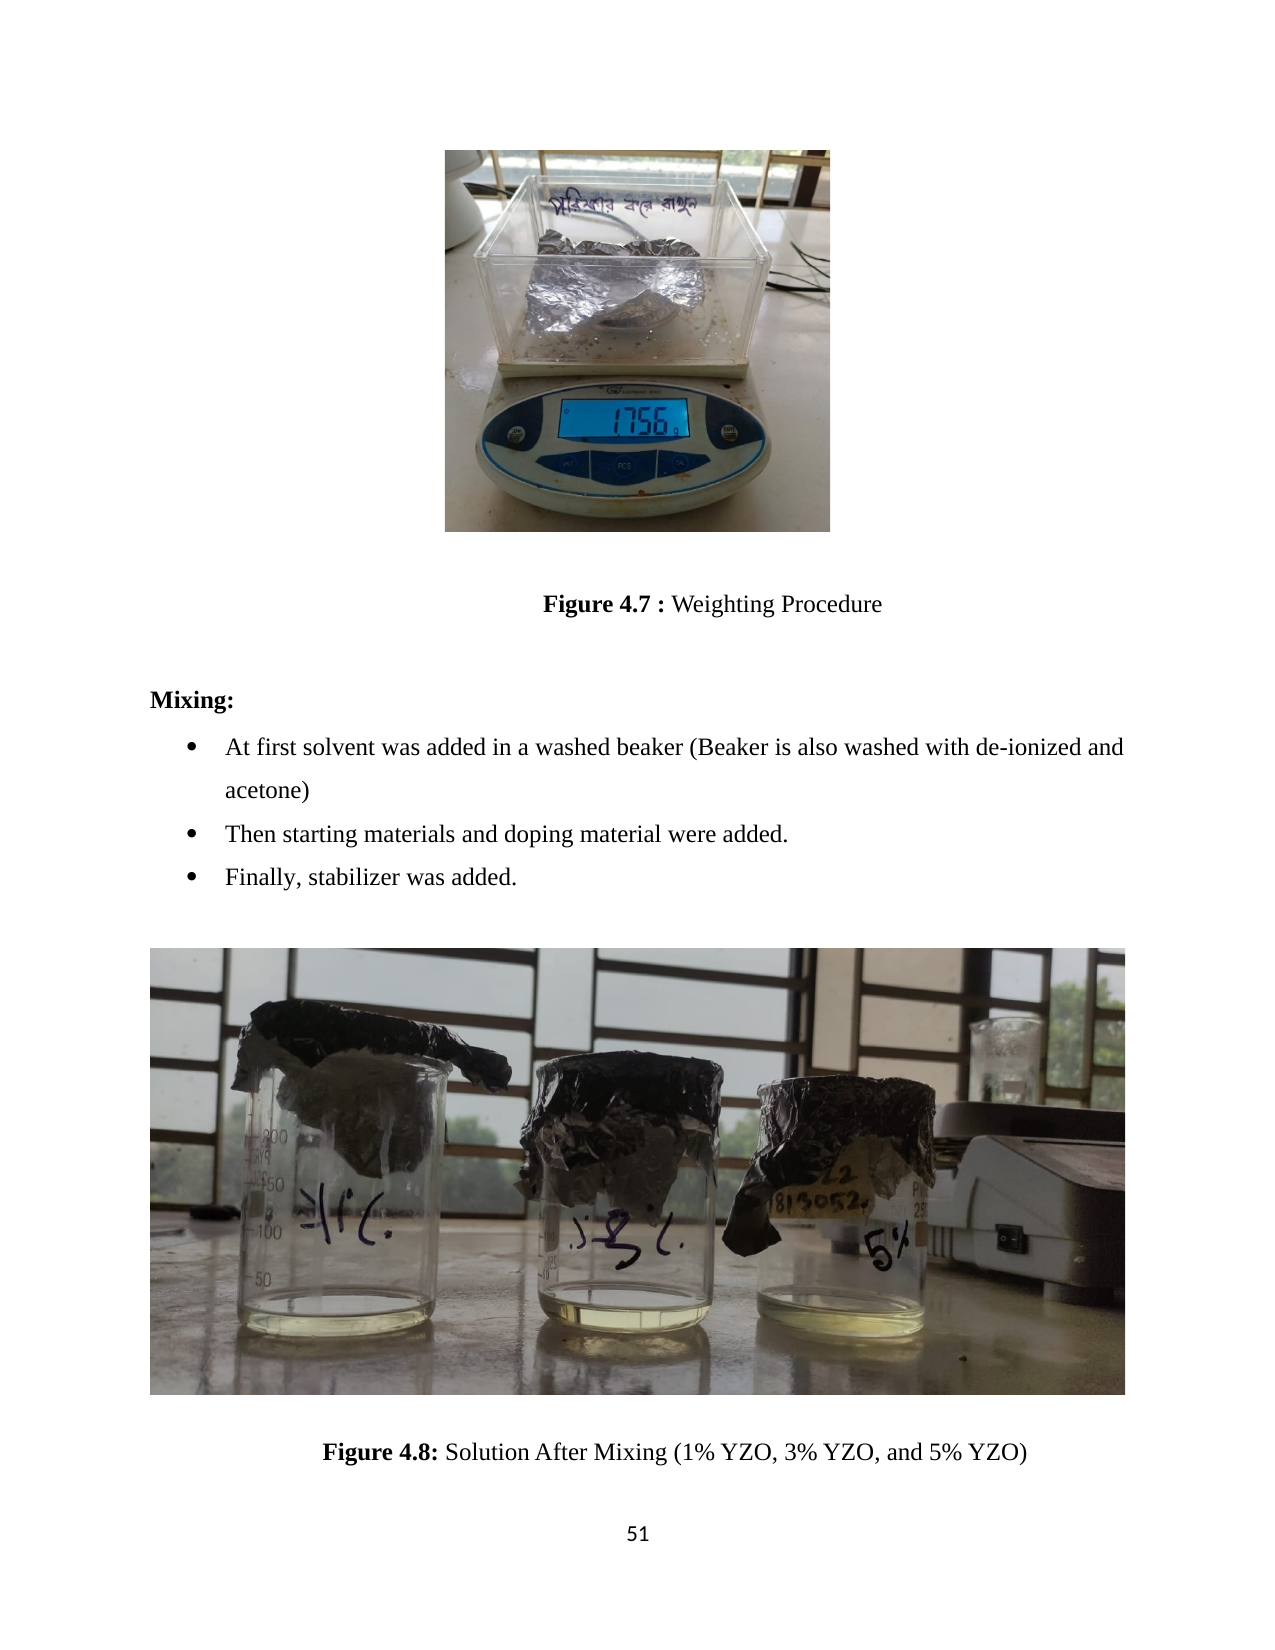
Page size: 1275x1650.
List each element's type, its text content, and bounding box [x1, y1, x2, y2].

list Figure 4.7 : Weighting Procedure [300, 589, 1125, 618]
list Figure 4.8: Solution After Mixing (1% YZO, 3% YZO, and 5% YZO) [225, 1437, 1125, 1466]
text Mixing: [150, 685, 1125, 713]
list At first solvent was added in a washed beaker (Beaker is also washed with de-ionized and acetone) [187, 732, 1125, 804]
picture [150, 948, 1125, 1395]
list Then starting materials and doping material were added. [187, 819, 1125, 847]
list Finally, stabilizer was added. [187, 862, 1125, 891]
picture [444, 150, 831, 532]
